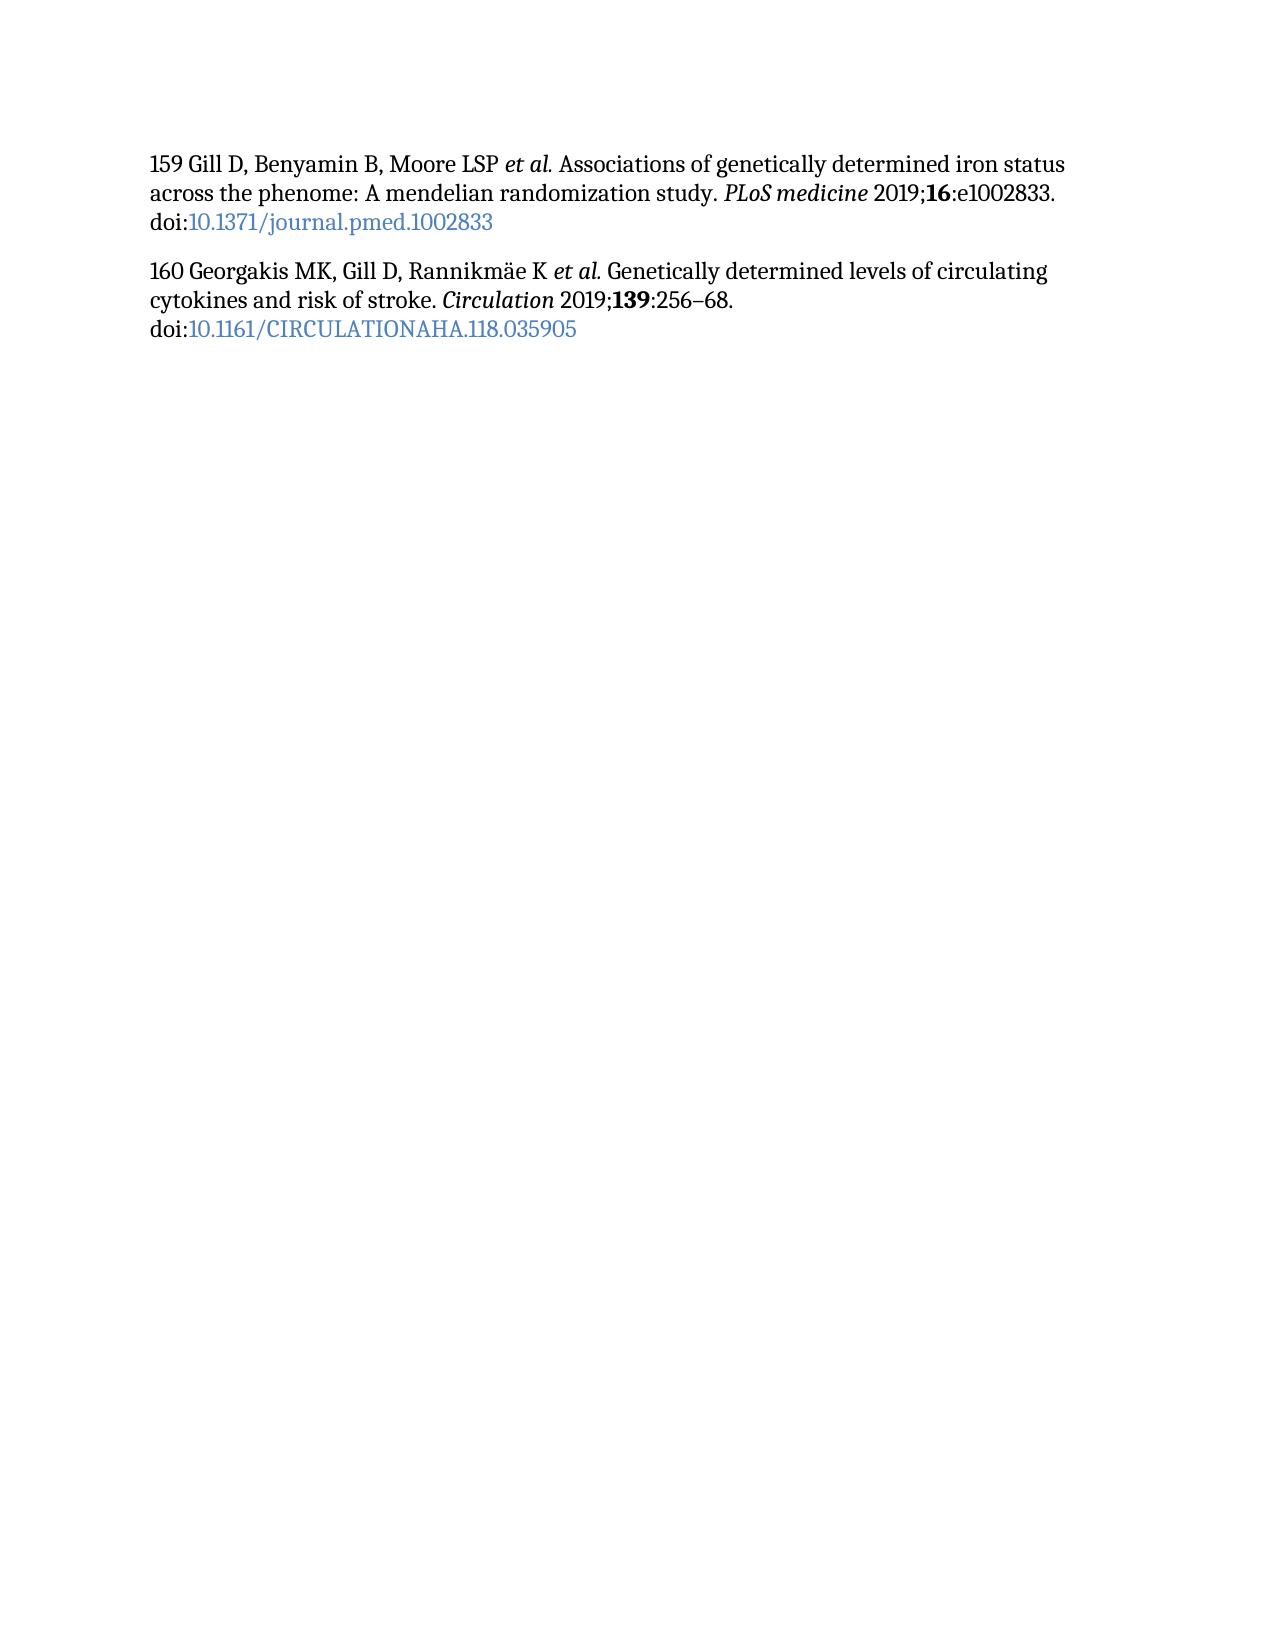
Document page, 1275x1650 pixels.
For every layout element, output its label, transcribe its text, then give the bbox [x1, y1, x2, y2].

text 160 Georgakis MK, Gill D, Rannikmäe K et al. Genetically determined levels of circulating cytokines and risk of stroke. Circulation 2019;139:256–68. doi:10.1161/CIRCULATIONAHA.118.035905 [150, 257, 1125, 343]
text 159 Gill D, Benyamin B, Moore LSP et al. Associations of genetically determined iron status across the phenome: A mendelian randomization study. PLoS medicine 2019;16:e1002833. doi:10.1371/journal.pmed.1002833 [150, 150, 1125, 236]
